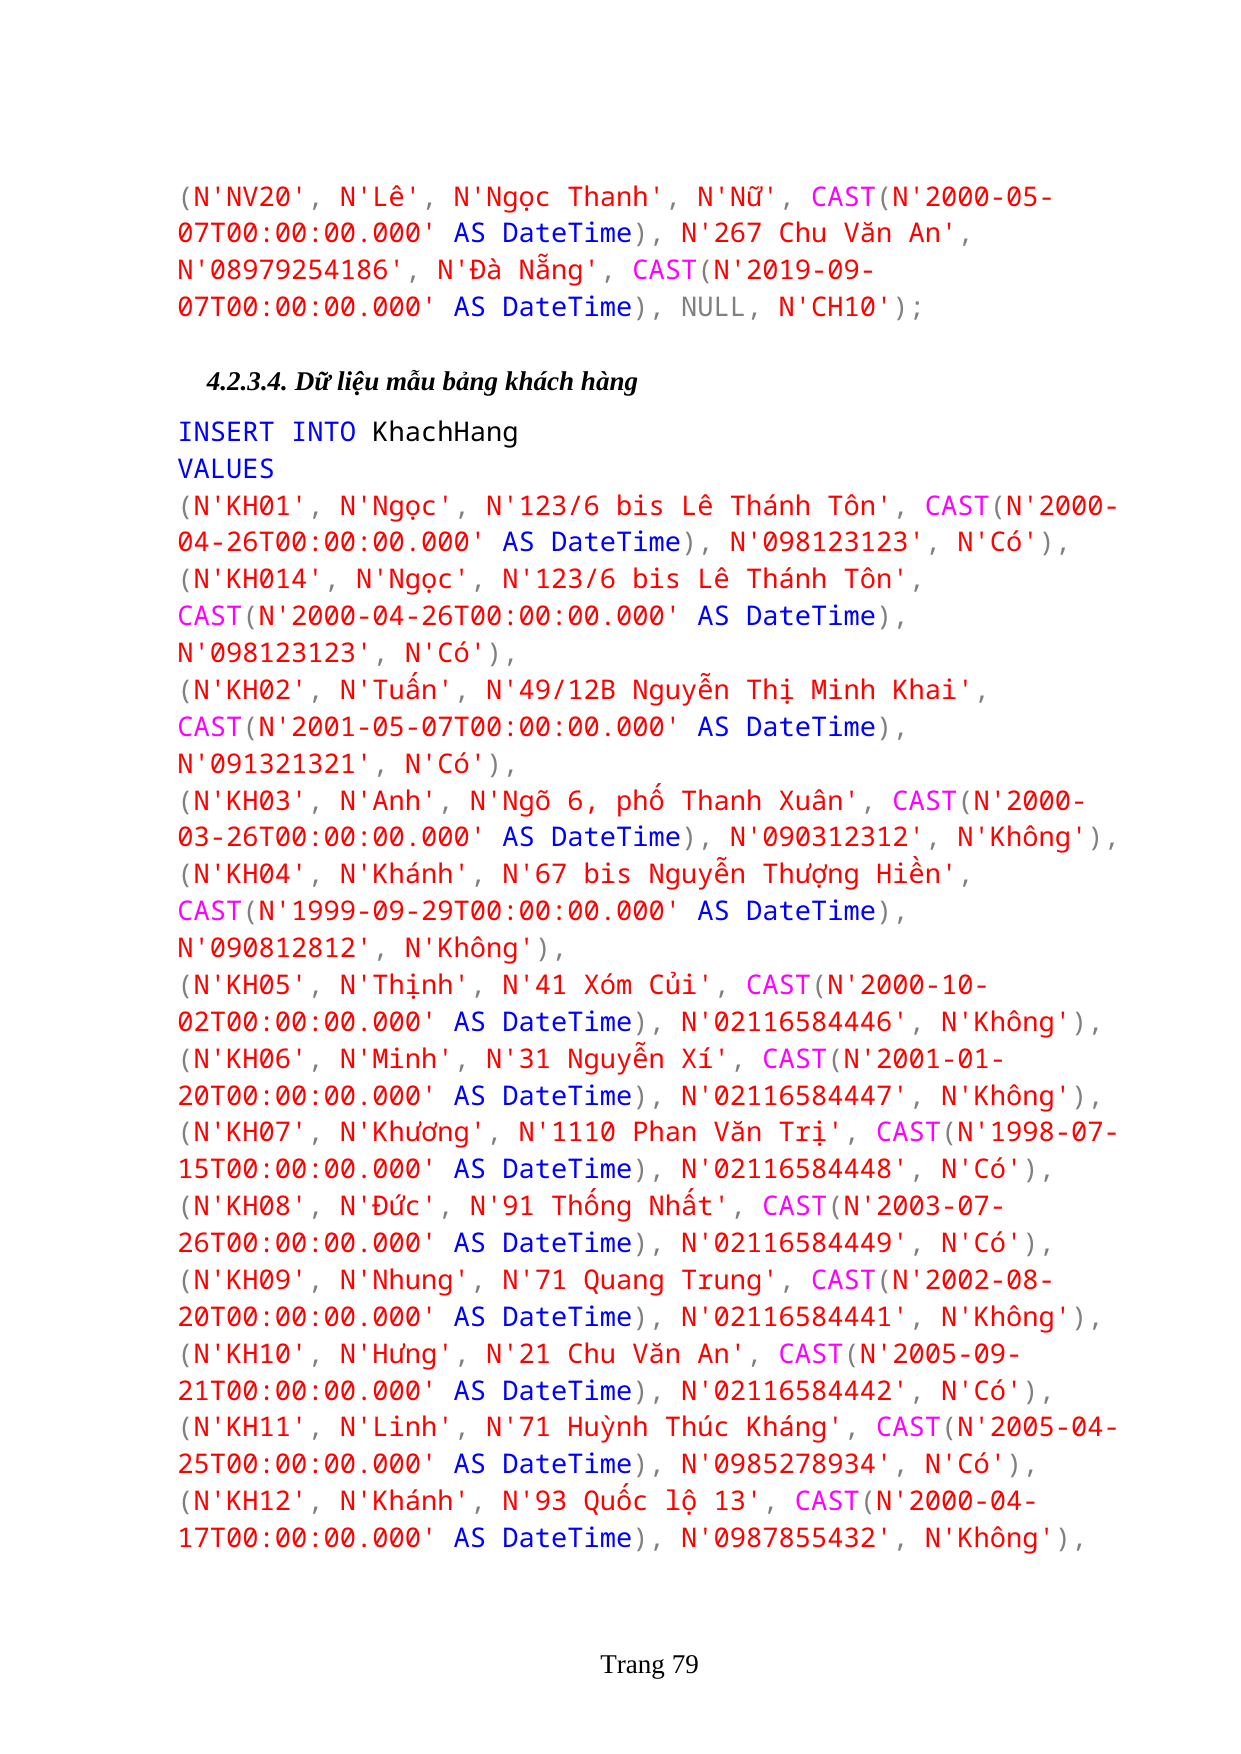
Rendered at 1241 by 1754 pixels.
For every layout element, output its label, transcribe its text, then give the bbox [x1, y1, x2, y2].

text (N'KH12', N'Khánh', N'93 Quốc lộ 13', CAST(N'2000-04-17T00:00:00.000' AS DateTime), N'0987855432', N'Không'), [177, 1482, 1122, 1555]
text (N'KH02', N'Tuấn', N'49/12B Nguyễn Thị Minh Khai', CAST(N'2001-05-07T00:00:00.000' AS DateTime), N'091321321', N'Có'), [177, 670, 1122, 781]
text (N'KH014', N'Ngọc', N'123/6 bis Lê Thánh Tôn', CAST(N'2000-04-26T00:00:00.000' AS DateTime), N'098123123', N'Có'), [177, 560, 1122, 670]
text (N'KH06', N'Minh', N'31 Nguyễn Xí', CAST(N'2001-01-20T00:00:00.000' AS DateTime), N'02116584447', N'Không'), [177, 1039, 1122, 1113]
text INSERT INTO KhachHang [177, 412, 1122, 449]
text VALUES [177, 449, 1122, 486]
text (N'KH01', N'Ngọc', N'123/6 bis Lê Thánh Tôn', CAST(N'2000-04-26T00:00:00.000' AS DateTime), N'098123123', N'Có'), [177, 486, 1122, 560]
text (N'KH10', N'Hưng', N'21 Chu Văn An', CAST(N'2005-09-21T00:00:00.000' AS DateTime), N'02116584442', N'Có'), [177, 1334, 1122, 1408]
text (N'KH11', N'Linh', N'71 Huỳnh Thúc Kháng', CAST(N'2005-04-25T00:00:00.000' AS DateTime), N'0985278934', N'Có'), [177, 1408, 1122, 1482]
text (N'KH05', N'Thịnh', N'41 Xóm Củi', CAST(N'2000-10-02T00:00:00.000' AS DateTime), N'02116584446', N'Không'), [177, 965, 1122, 1039]
text (N'NV20', N'Lê', N'Ngọc Thanh', N'Nữ', CAST(N'2000-05-07T00:00:00.000' AS DateTime), N'267 Chu Văn An', N'08979254186', N'Đà Nẵng', CAST(N'2019-09-07T00:00:00.000' AS DateTime), NULL, N'CH10'); [177, 177, 1122, 324]
text (N'KH09', N'Nhung', N'71 Quang Trung', CAST(N'2002-08-20T00:00:00.000' AS DateTime), N'02116584441', N'Không'), [177, 1260, 1122, 1334]
subtitle Dữ liệu mẫu bảng khách hàng [207, 366, 1122, 397]
text (N'KH04', N'Khánh', N'67 bis Nguyễn Thượng Hiền', CAST(N'1999-09-29T00:00:00.000' AS DateTime), N'090812812', N'Không'), [177, 855, 1122, 965]
text (N'KH03', N'Anh', N'Ngõ 6, phố Thanh Xuân', CAST(N'2000-03-26T00:00:00.000' AS DateTime), N'090312312', N'Không'), [177, 781, 1122, 855]
text (N'KH08', N'Đức', N'91 Thống Nhất', CAST(N'2003-07-26T00:00:00.000' AS DateTime), N'02116584449', N'Có'), [177, 1187, 1122, 1260]
text (N'KH07', N'Khương', N'1110 Phan Văn Trị', CAST(N'1998-07-15T00:00:00.000' AS DateTime), N'02116584448', N'Có'), [177, 1113, 1122, 1187]
